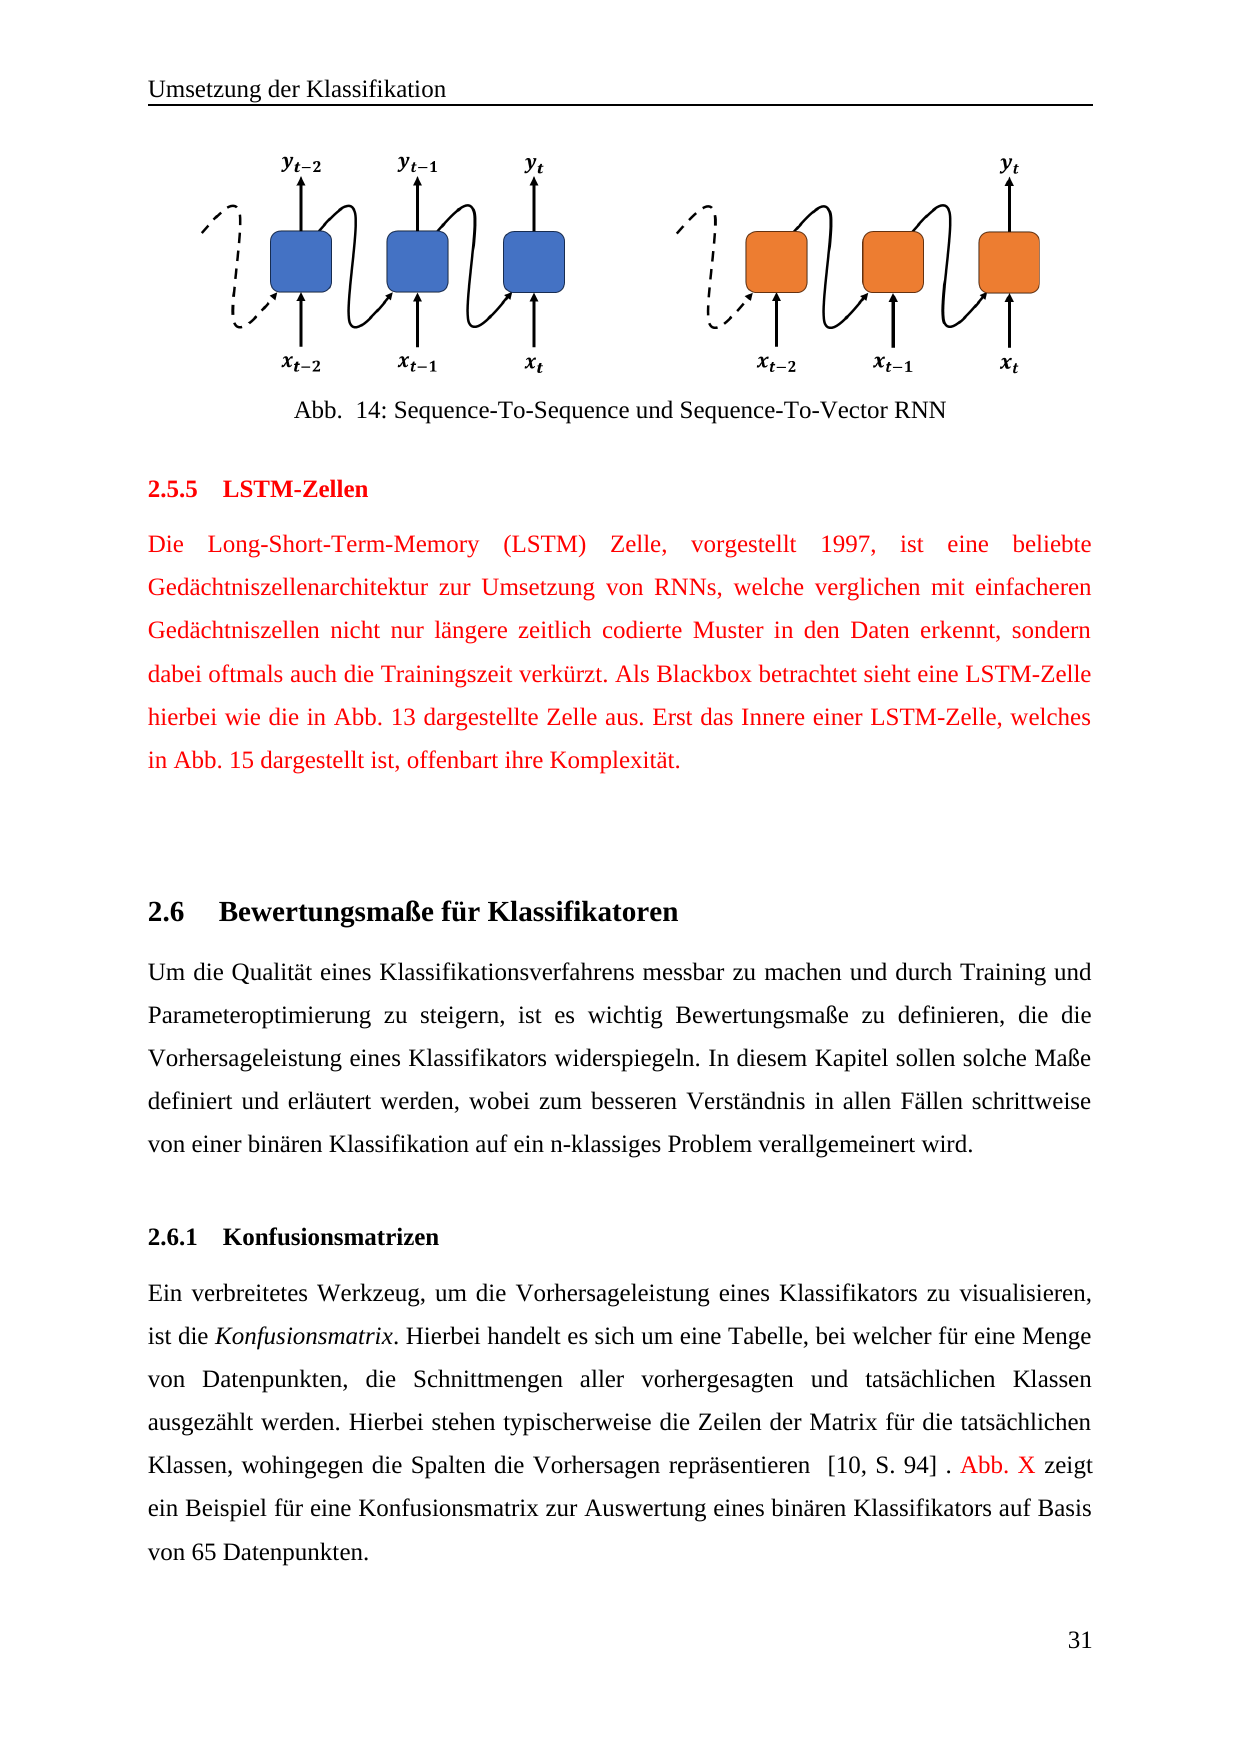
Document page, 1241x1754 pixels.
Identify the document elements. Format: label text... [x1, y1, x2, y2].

picture [200, 147, 1040, 383]
subtitle LSTM-Zellen [148, 474, 1093, 502]
text Um die Qualität eines Klassifikationsverfahrens messbar zu machen und durch Training und Parameteroptimierung zu steigern, ist es wichtig Bewertungsmaße zu definieren, die die Vorhersageleistung eines Klassifikators widerspiegeln. In diesem Kapitel sollen solche Maße definiert und erläutert werden, wobei zum besseren Verständnis in allen Fällen schrittweise von einer binären Klassifikation auf ein n-klassiges Problem verallgemeinert wird. [148, 957, 1093, 1158]
subtitle Konfusionsmatrizen [148, 1222, 1093, 1251]
text Die Long-Short-Term-Memory (LSTM) Zelle, vorgestellt 1997, ist eine beliebte Gedächtniszellenarchitektur zur Umsetzung von RNNs, welche verglichen mit einfacheren Gedächtniszellen nicht nur längere zeitlich codierte Muster in den Daten erkennt, sondern dabei oftmals auch die Trainingszeit verkürzt. Als Blackbox betrachtet sieht eine LSTM-Zelle hierbei wie die in Abb. 13 dargestellte Zelle aus. Erst das Innere einer LSTM-Zelle, welches in Abb. 15 dargestellt ist, offenbart ihre Komplexität. [148, 529, 1093, 774]
text Ein verbreitetes Werkzeug, um die Vorhersageleistung eines Klassifikators zu visualisieren, ist die Konfusionsmatrix. Hierbei handelt es sich um eine Tabelle, bei welcher für eine Menge von Datenpunkten, die Schnittmengen aller vorhergesagten und tatsächlichen Klassen ausgezählt werden. Hierbei stehen typischerweise die Zeilen der Matrix für die tatsächlichen Klassen, wohingegen die Spalten die Vorhersagen repräsentieren . Abb. X zeigt ein Beispiel für eine Konfusionsmatrix zur Auswertung eines binären Klassifikators auf Basis von 65 Datenpunkten. [148, 1278, 1093, 1565]
subtitle Bewertungsmaße für Klassifikatoren [148, 894, 1093, 927]
text Abb. 14: Sequence-To-Sequence und Sequence-To-Vector RNN [148, 395, 1093, 424]
